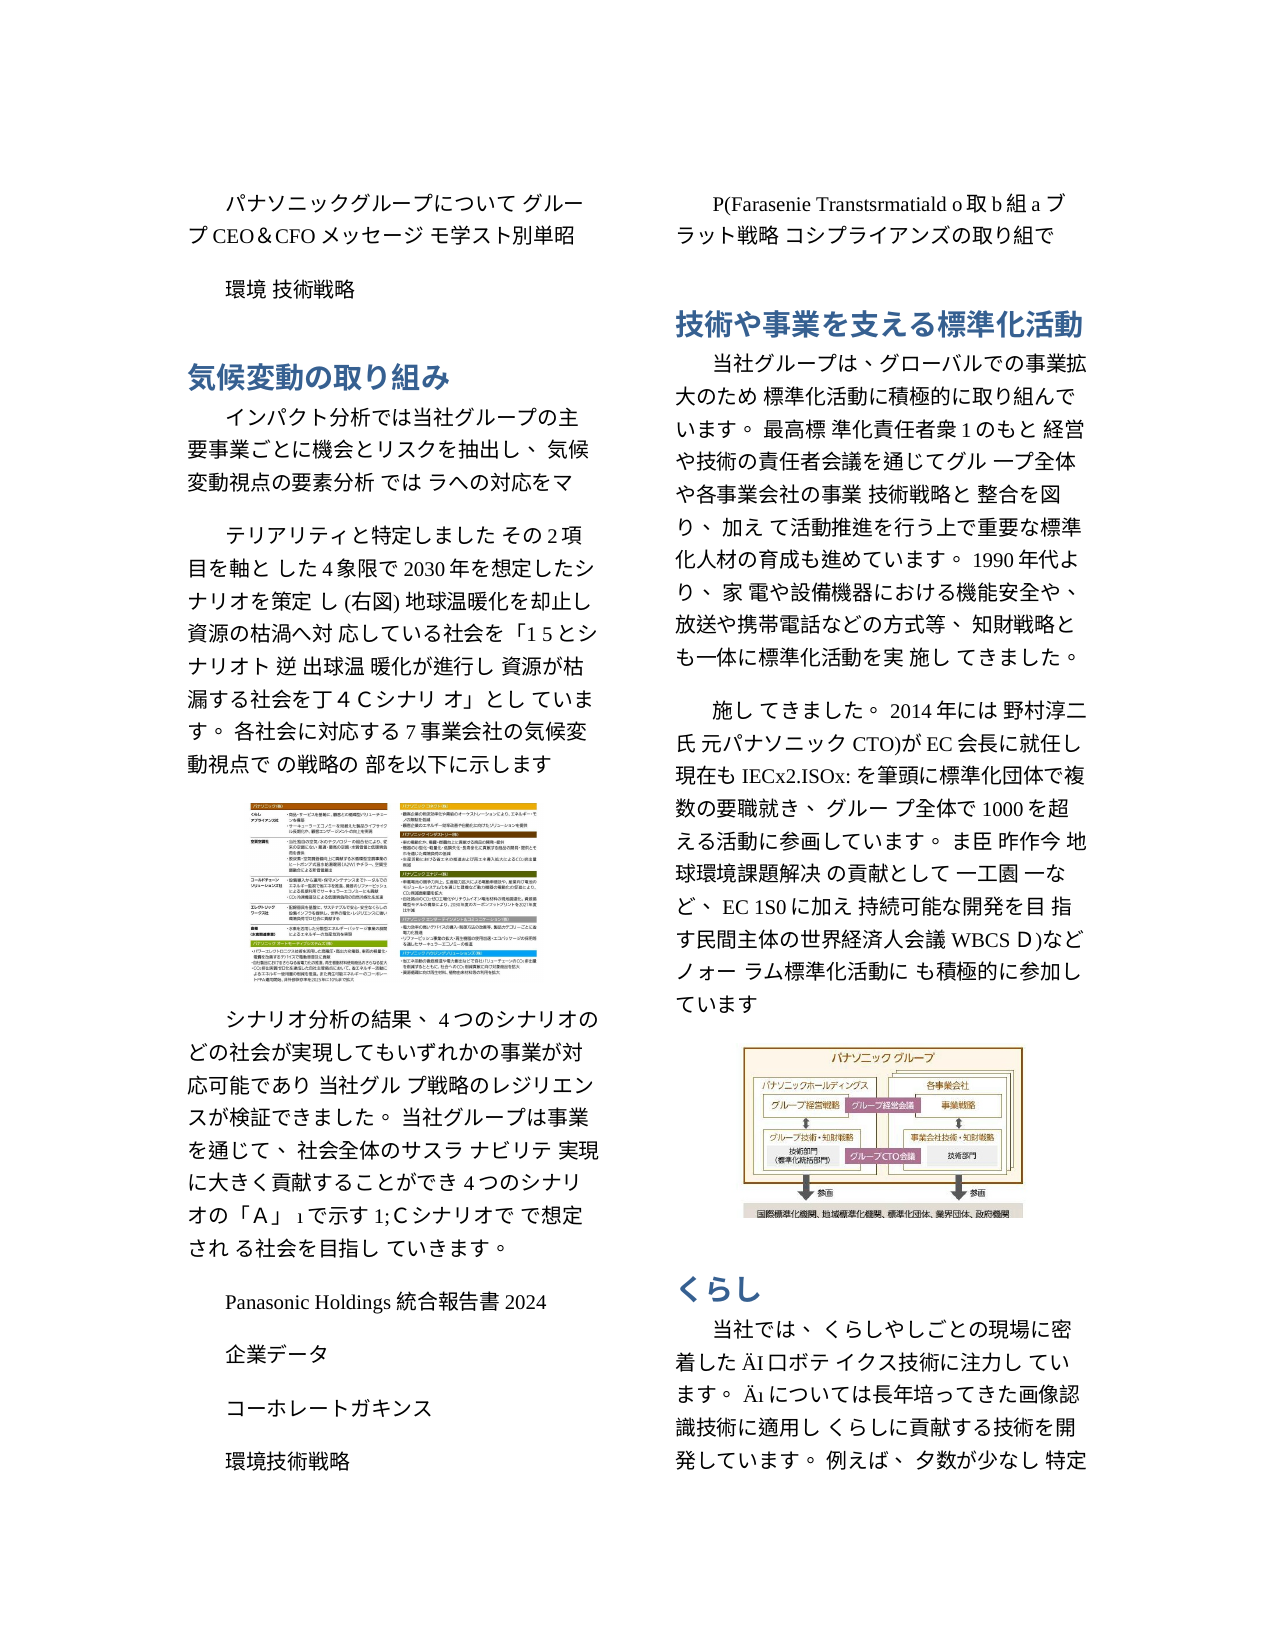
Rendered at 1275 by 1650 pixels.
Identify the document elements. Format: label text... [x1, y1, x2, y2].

text 施し てきました。 2014年には 野村淳二氏 元パナソニック CTO)がEC会長に就任し 現在もIECx2.ISOx: を筆頭に標準化団体で複数の要職就き、 グルー プ全体で1000を超える活動に参画しています。 ま臣 昨作今 地球環境課題解决 の貢献として 一工園 一など、 EC 1S0に加え 持続可能な開発を目 指す民間主体の世界経済人会議 WBCSＤ)など ノォー ラム標準化活動に も積極的に参加し ています [675, 696, 1087, 1018]
subtitle 技術や事業を支える標準化活動 [675, 304, 1087, 344]
picture [243, 803, 544, 983]
text 環境 技術戦略 [187, 275, 600, 303]
text 環境技術戦略 [187, 1447, 600, 1476]
text 企業データ [187, 1341, 600, 1369]
picture [731, 1043, 1032, 1218]
text テリアリティと特定しました その2項目を軸と した4象限で2030年を想定したシナリオを策定 し (右図) 地球温暖化を却止し 資源の枯渦へ対 応している社会を「1 5とシナリオト 逆 出球温 暖化が進行し 資源が枯漏する社会を丁４Ｃシナリ オ」とし ています。 各社会に対応する7事業会社の気候変動視点で の戦略の 部を以下に示します [187, 522, 600, 778]
text パナソニックグループについて グループCEO＆CFOメッセージ モ学スト別単昭 [187, 189, 600, 250]
text インパクト分析では当社グループの主要事業ごとに機会とリスクを抽出し、 気候変動視点の要素分析 では ラへの対応をマ [187, 403, 600, 497]
text コーホレートガキンス [187, 1394, 600, 1422]
text 当社グループは、グローバルでの事業拡大のため 標準化活動に積極的に取り組んでいます。 最高標 準化責任者衆1のもと 経営や技術の責任者会議を通じてグル 一プ全体や各事業会社の事業 技術戦略と 整合を図り、 加え て活動推進を行う上で重要な標準化人材の育成も進めています。 1990年代より、 家 電や設備機器における機能安全や、 放送や携帯電話などの方式等、 知財戦略とも一体に標準化活動を実 施し てきました。 [675, 349, 1087, 671]
text P(Farasenie Transtsrmatiald o取b組a ブラット戦略 コシプライアンズの取り組で [675, 189, 1087, 250]
text シナリオ分析の結果、 4つのシナリオのどの社会が実現してもいずれかの事業が対応可能であり 当社グル プ戦略のレジリエンスが検証できました。 当社グループは事業を通じて、 社会全体のサスラ ナビリテ 実現に大きく貢献することができ 4つのシナリオの「Ａ」 ıで示す1;Ｃシナリオで で想定され る社会を目指し ていきます。 [187, 1006, 600, 1262]
text Panasonic Holdings 統合報告書2024 [187, 1287, 600, 1316]
subtitle 気候変動の取り組み [187, 357, 600, 397]
subtitle くらし [675, 1270, 1087, 1309]
